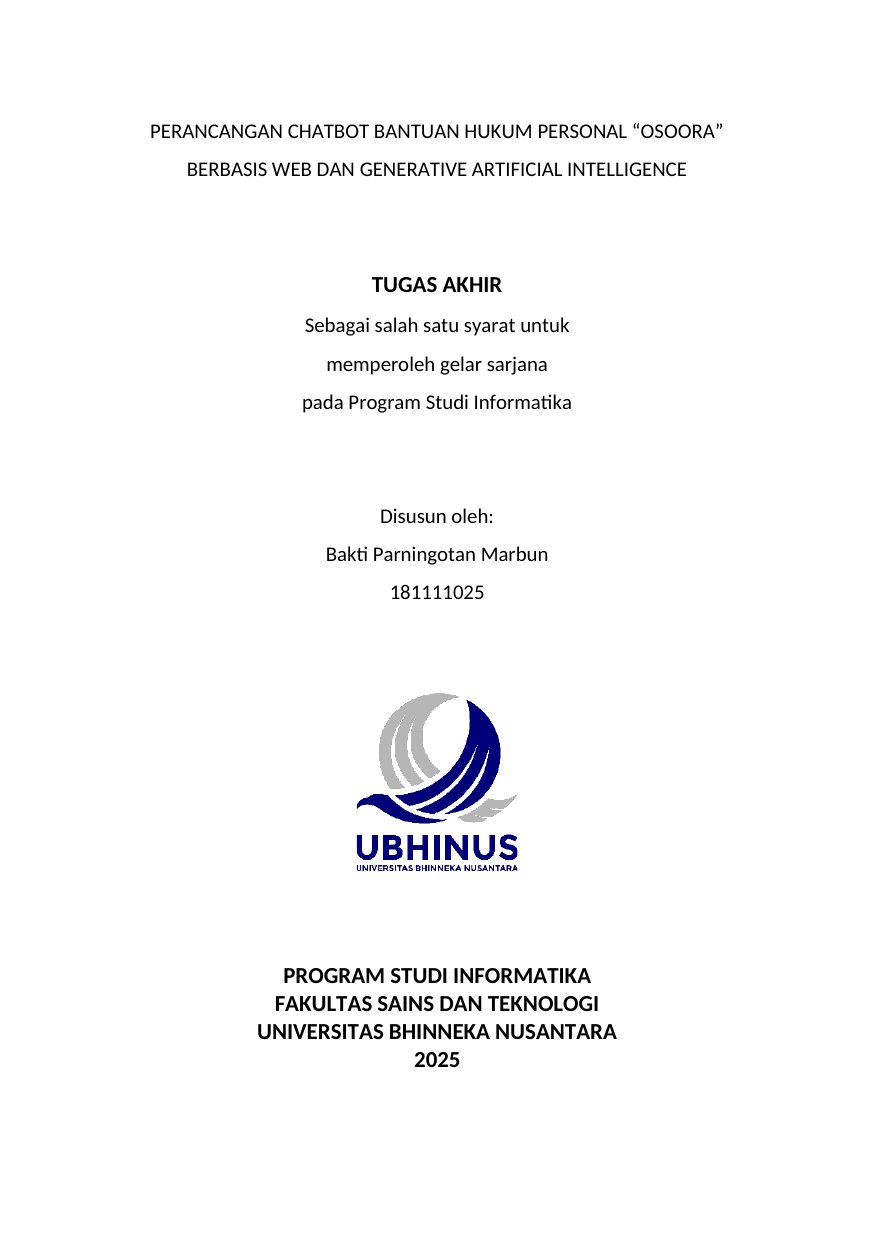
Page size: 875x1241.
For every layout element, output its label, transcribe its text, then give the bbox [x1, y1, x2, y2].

text PERANCANGAN CHATBOT BANTUAN HUKUM PERSONAL “OSOORA” BERBASIS WEB DAN GENERATIVE ARTIFICIAL INTELLIGENCE [118, 118, 756, 182]
text Disusun oleh: [118, 503, 756, 529]
text 181111025 [118, 579, 756, 605]
text 2025 [118, 1045, 756, 1073]
text memperoleh gelar sarjana [118, 351, 756, 376]
text FAKULTAS SAINS DAN TEKNOLOGI [118, 989, 756, 1017]
text Bakti Parningotan Marbun [118, 541, 756, 567]
text Sebagai salah satu syarat untuk [118, 313, 756, 338]
picture [356, 693, 518, 871]
text UNIVERSITAS BHINNEKA NUSANTARA [118, 1017, 756, 1045]
text PROGRAM STUDI INFORMATIKA [118, 961, 756, 989]
text pada Program Studi Informatika [118, 389, 756, 414]
text TUGAS AKHIR [118, 271, 756, 299]
